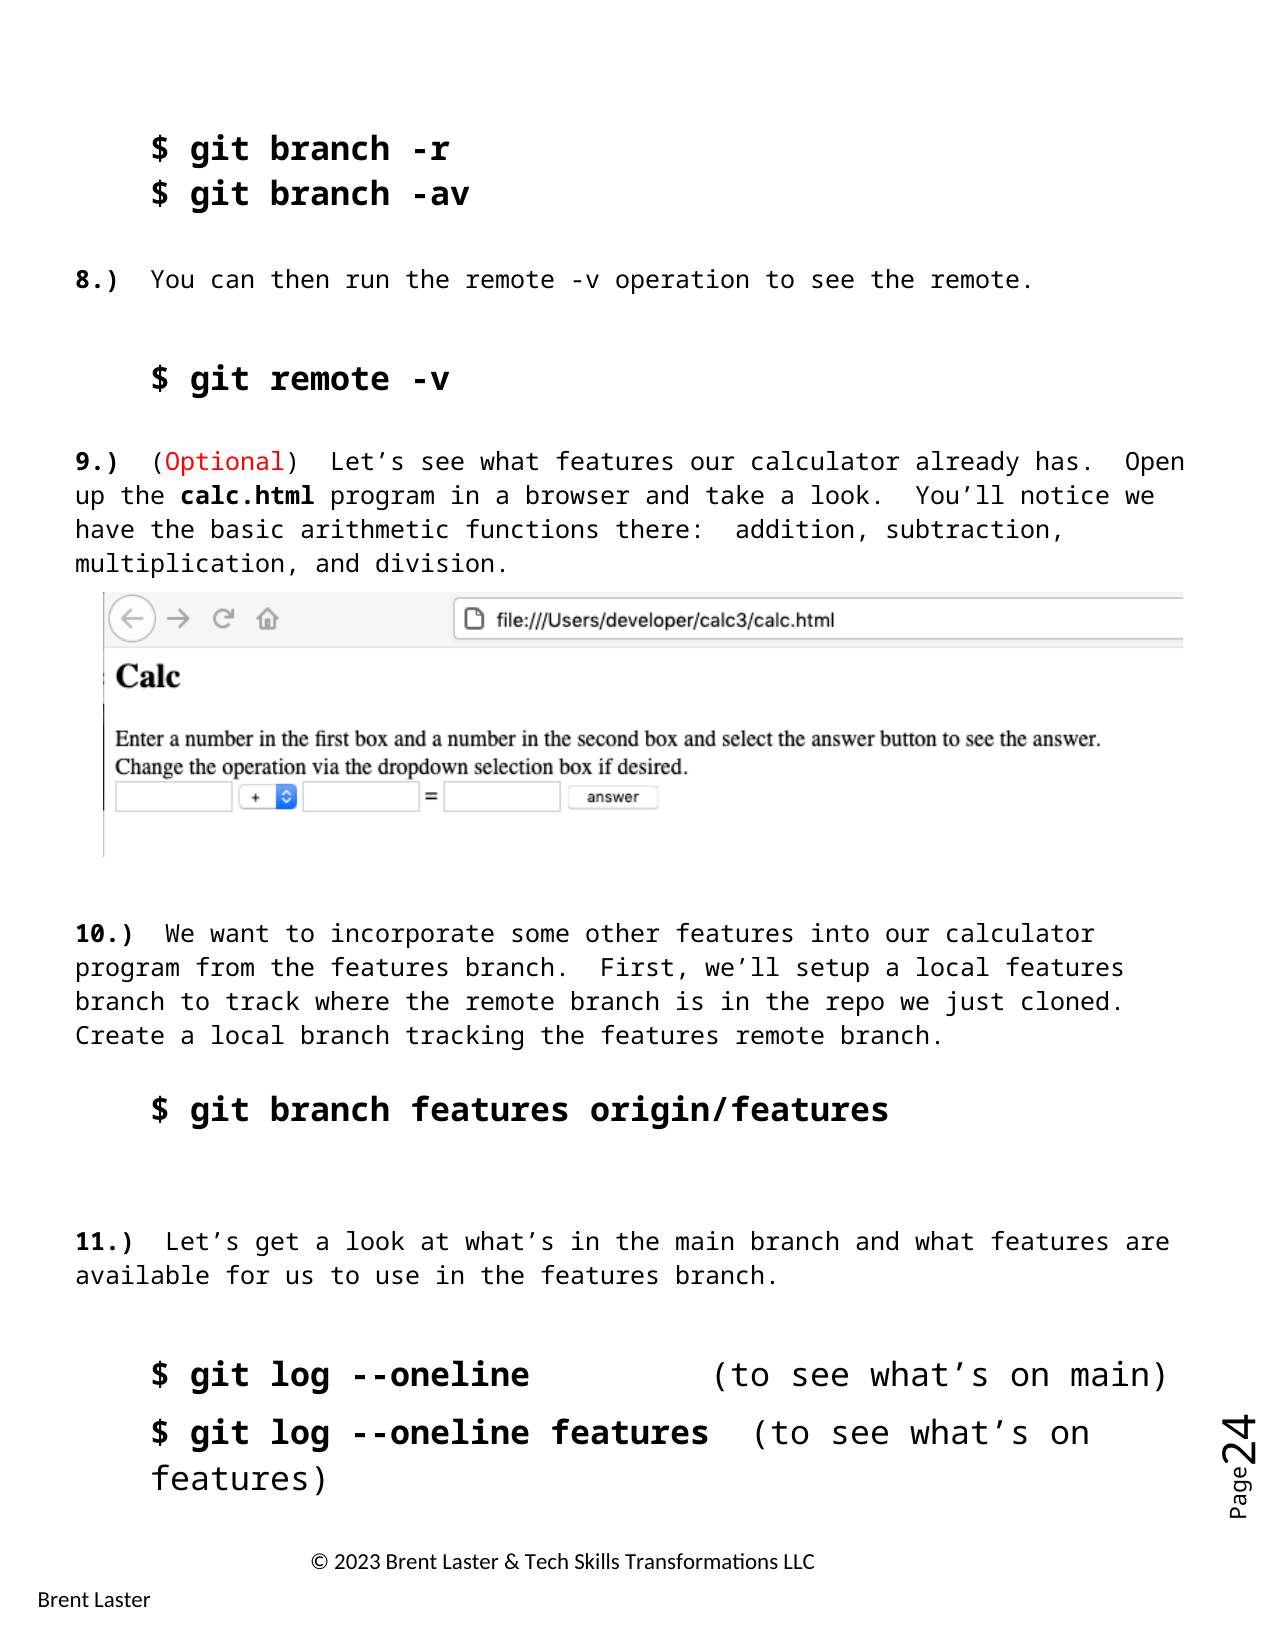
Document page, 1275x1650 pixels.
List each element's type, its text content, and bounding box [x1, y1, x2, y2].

text 10.) We want to incorporate some other features into our calculator program from the features branch. First, we’ll setup a local features branch to track where the remote branch is in the repo we just cloned. Create a local branch tracking the features remote branch. [75, 915, 1200, 1052]
text $ git branch -av [150, 170, 1200, 215]
text 8.) You can then run the remote -v operation to see the remote. [75, 262, 1200, 296]
text $ git branch -r [150, 124, 1200, 170]
text $ git remote -v [150, 355, 1200, 400]
text $ git log --oneline features (to see what’s on features) [150, 1409, 1200, 1500]
text $ git branch features origin/features [150, 1085, 1200, 1131]
text $ git log --oneline (to see what’s on main) [75, 1351, 1200, 1397]
picture [103, 592, 1184, 857]
text 11.) Let’s get a look at what’s in the main branch and what features are available for us to use in the features branch. [75, 1224, 1200, 1292]
text 9.) (Optional) Let’s see what features our calculator already has. Open up the calc.html program in a browser and take a look. You’ll notice we have the basic arithmetic functions there: addition, subtraction, multiplication, and division. [75, 444, 1200, 580]
